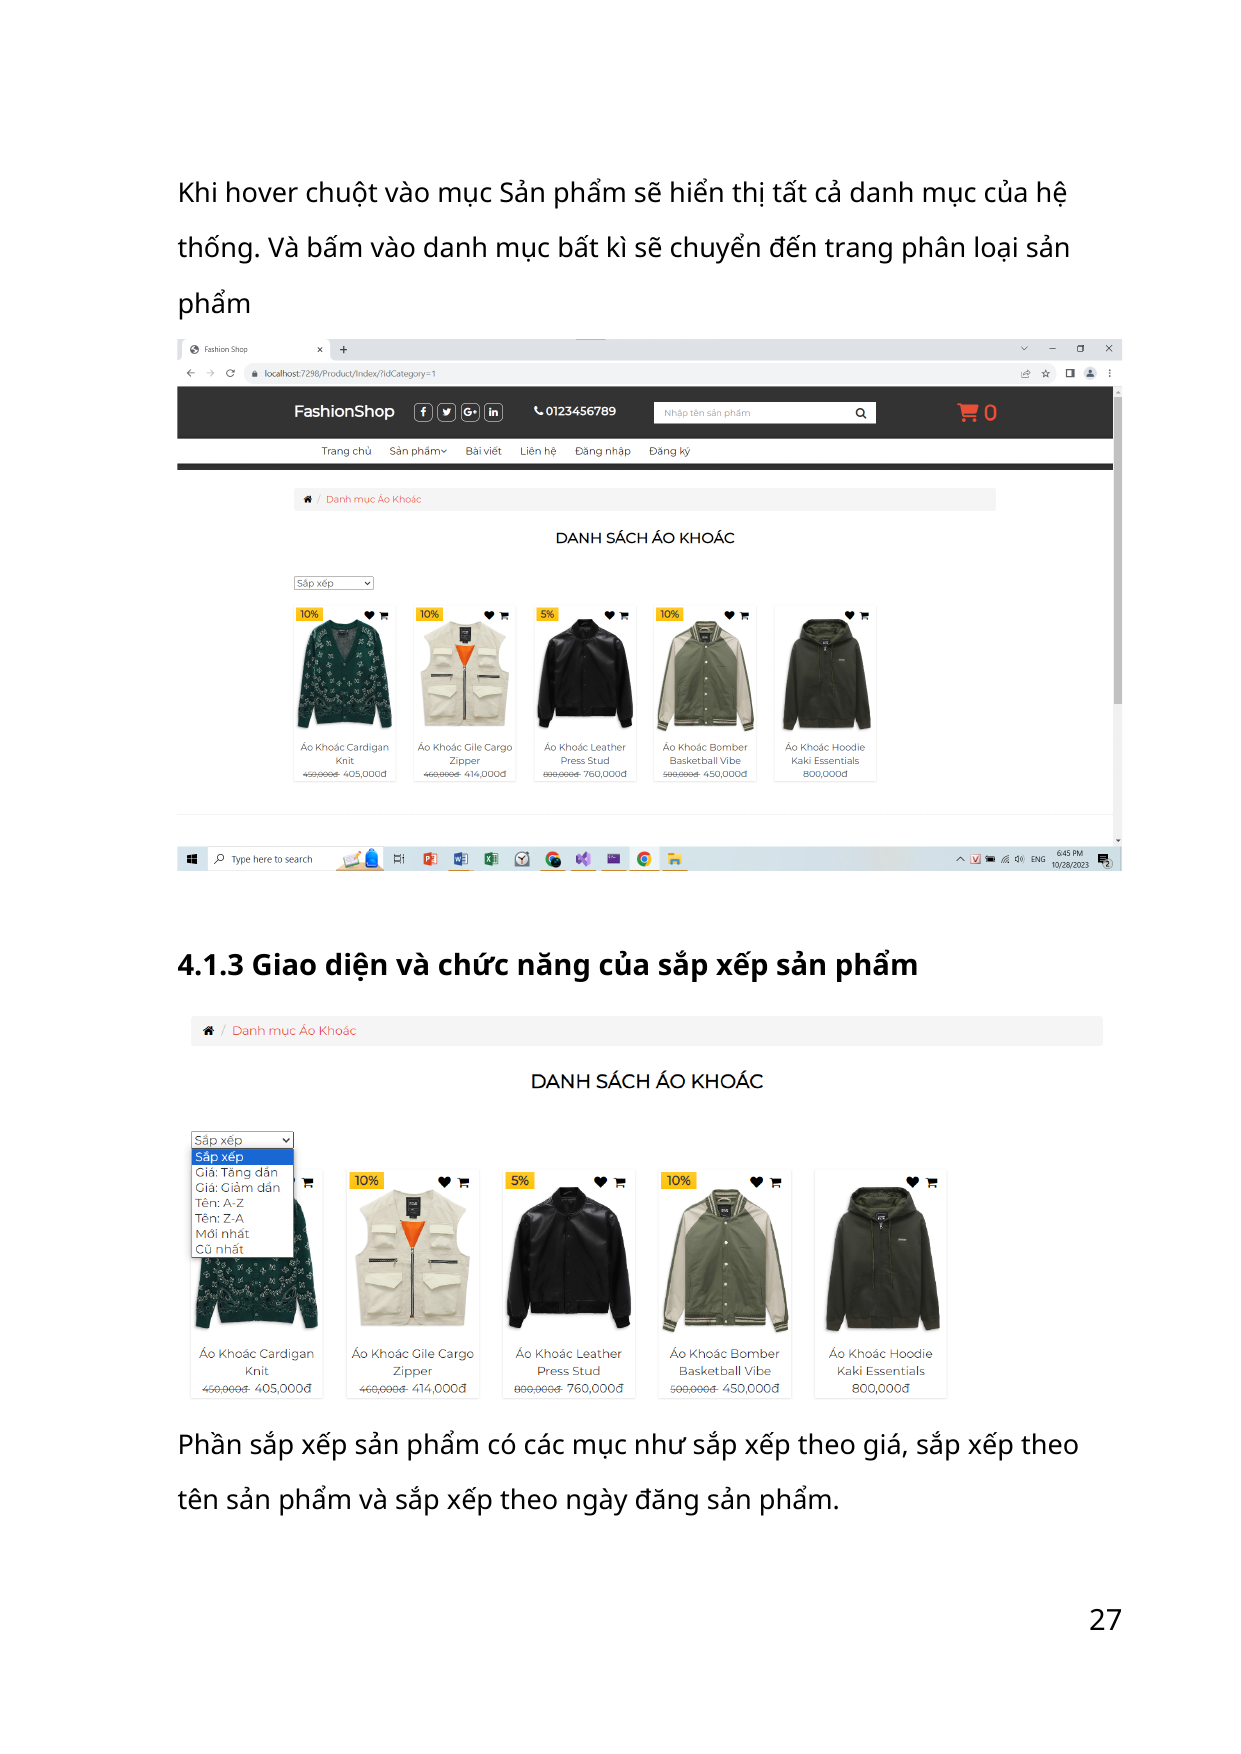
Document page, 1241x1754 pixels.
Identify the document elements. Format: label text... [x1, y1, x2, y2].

picture [177, 339, 1123, 871]
subtitle 4.1.3 Giao diện và chức năng của sắp xếp sản phẩm [177, 944, 1122, 984]
text Khi hover chuột vào mục Sản phẩm sẽ hiển thị tất cả danh mục của hệ thống. Và bấm vào danh mục bất kì sẽ chuyển đến trang phân loại sản phẩm [177, 173, 1122, 321]
picture [177, 1004, 1123, 1407]
text Phần sắp xếp sản phẩm có các mục như sắp xếp theo giá, sắp xếp theo tên sản phẩm và sắp xếp theo ngày đăng sản phẩm. [177, 1425, 1122, 1517]
